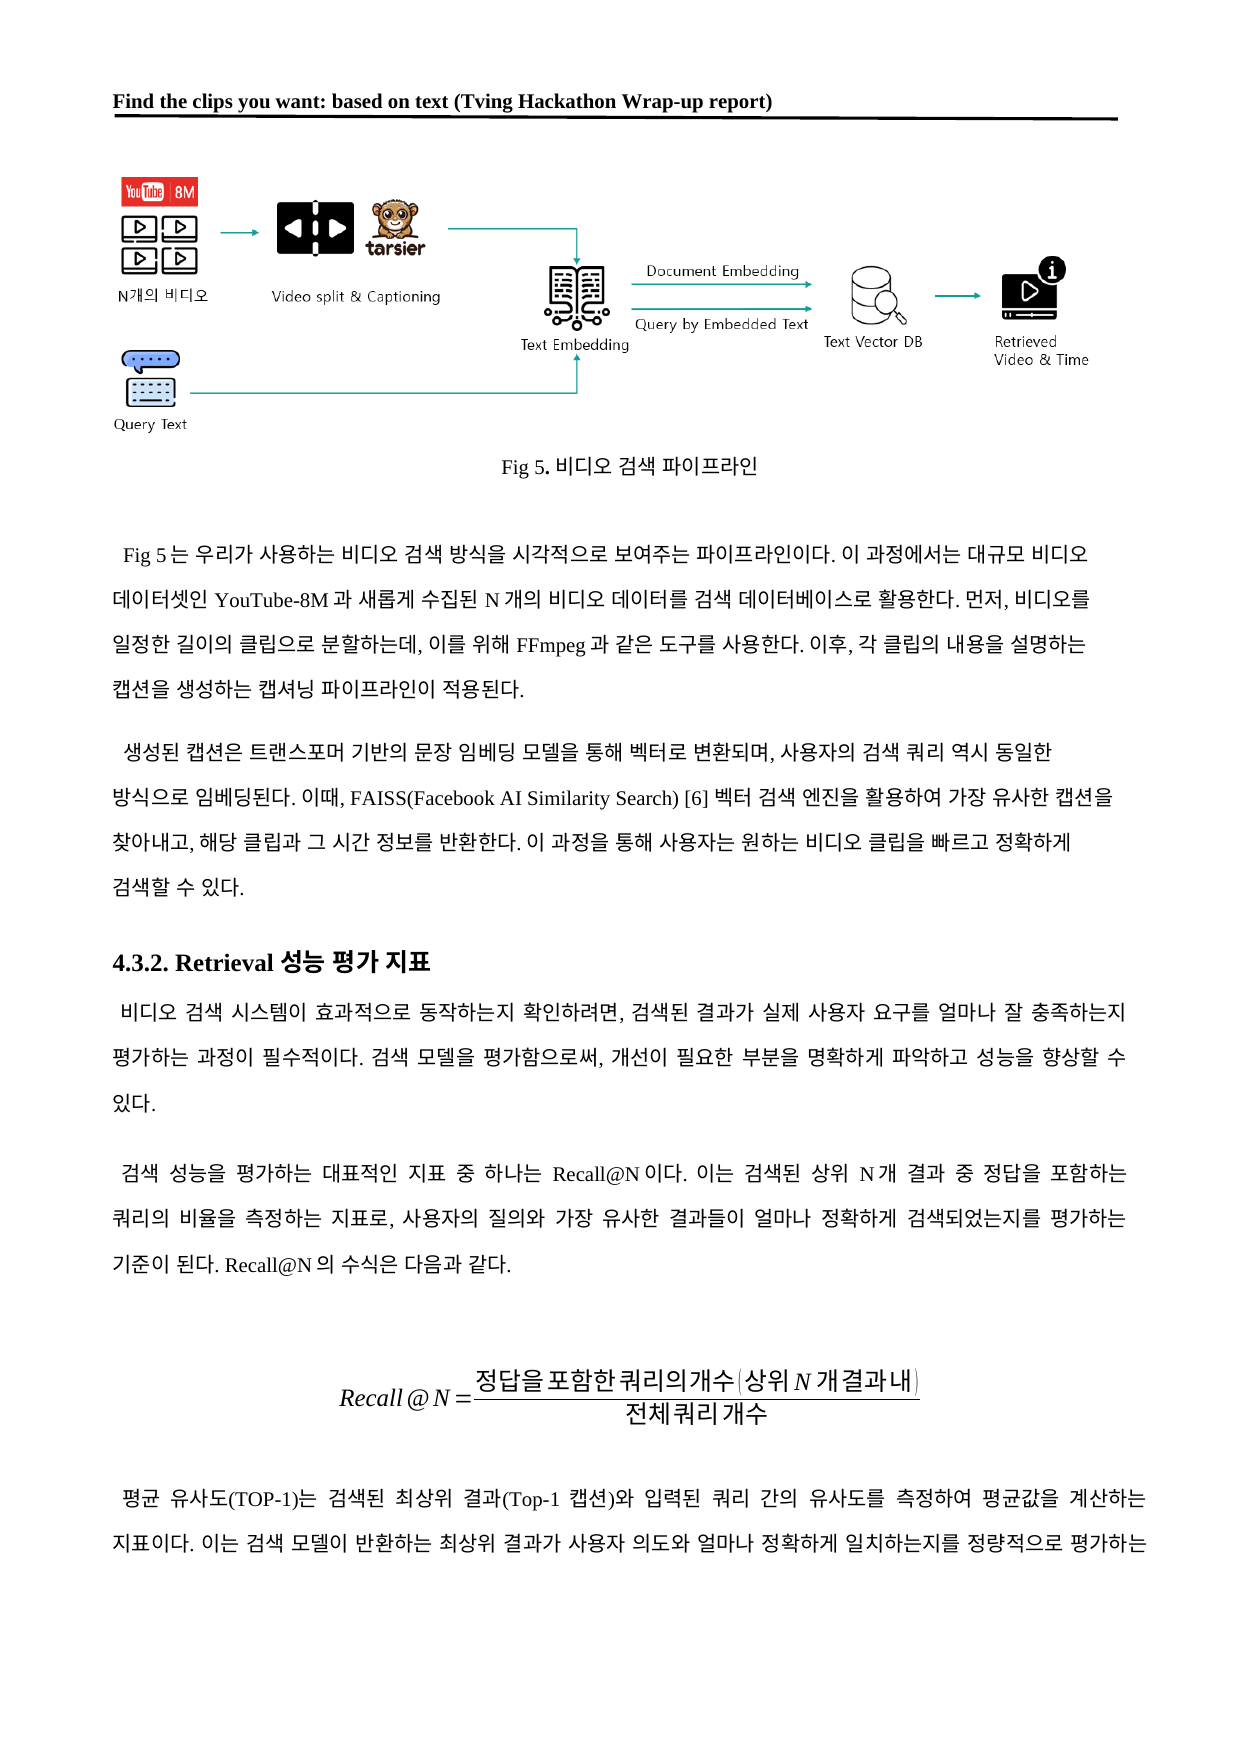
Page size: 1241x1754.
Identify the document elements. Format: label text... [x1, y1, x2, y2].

text 비디오 검색 시스템이 효과적으로 동작하는지 확인하려면, 검색된 결과가 실제 사용자 요구를 얼마나 잘 충족하는지 평가하는 과정이 필수적이다. 검색 모델을 평가함으로써, 개선이 필요한 부분을 명확하게 파악하고 성능을 향상할 수 있다. [112, 996, 1128, 1117]
picture [112, 170, 1096, 438]
text Fig 5. 비디오 검색 파이프라인 [112, 450, 1147, 481]
text 검색 성능을 평가하는 대표적인 지표 중 하나는 Recall@N이다. 이는 검색된 상위 N개 결과 중 정답을 포함하는 쿼리의 비율을 측정하는 지표로, 사용자의 질의와 가장 유사한 결과들이 얼마나 정확하게 검색되었는지를 평가하는 기준이 된다. Recall@N의 수식은 다음과 같다. [112, 1157, 1128, 1278]
text Fig 5는 우리가 사용하는 비디오 검색 방식을 시각적으로 보여주는 파이프라인이다. 이 과정에서는 대규모 비디오 데이터셋인 YouTube-8M과 새롭게 수집된 N개의 비디오 데이터를 검색 데이터베이스로 활용한다. 먼저, 비디오를 일정한 길이의 클립으로 분할하는데, 이를 위해 FFmpeg과 같은 도구를 사용한다. 이후, 각 클립의 내용을 설명하는 캡션을 생성하는 캡셔닝 파이프라인이 적용된다. [112, 538, 1128, 704]
text 4.3.2. Retrieval 성능 평가 지표 [112, 942, 1128, 978]
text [112, 1482, 1147, 1557]
text 생성된 캡션은 트랜스포머 기반의 문장 임베딩 모델을 통해 벡터로 변환되며, 사용자의 검색 쿼리 역시 동일한 방식으로 임베딩된다. 이때, FAISS(Facebook AI Similarity Search) [6] 벡터 검색 엔진을 활용하여 가장 유사한 캡션을 찾아내고, 해당 클립과 그 시간 정보를 반환한다. 이 과정을 통해 사용자는 원하는 비디오 클립을 빠르고 정확하게 검색할 수 있다. [112, 736, 1128, 902]
